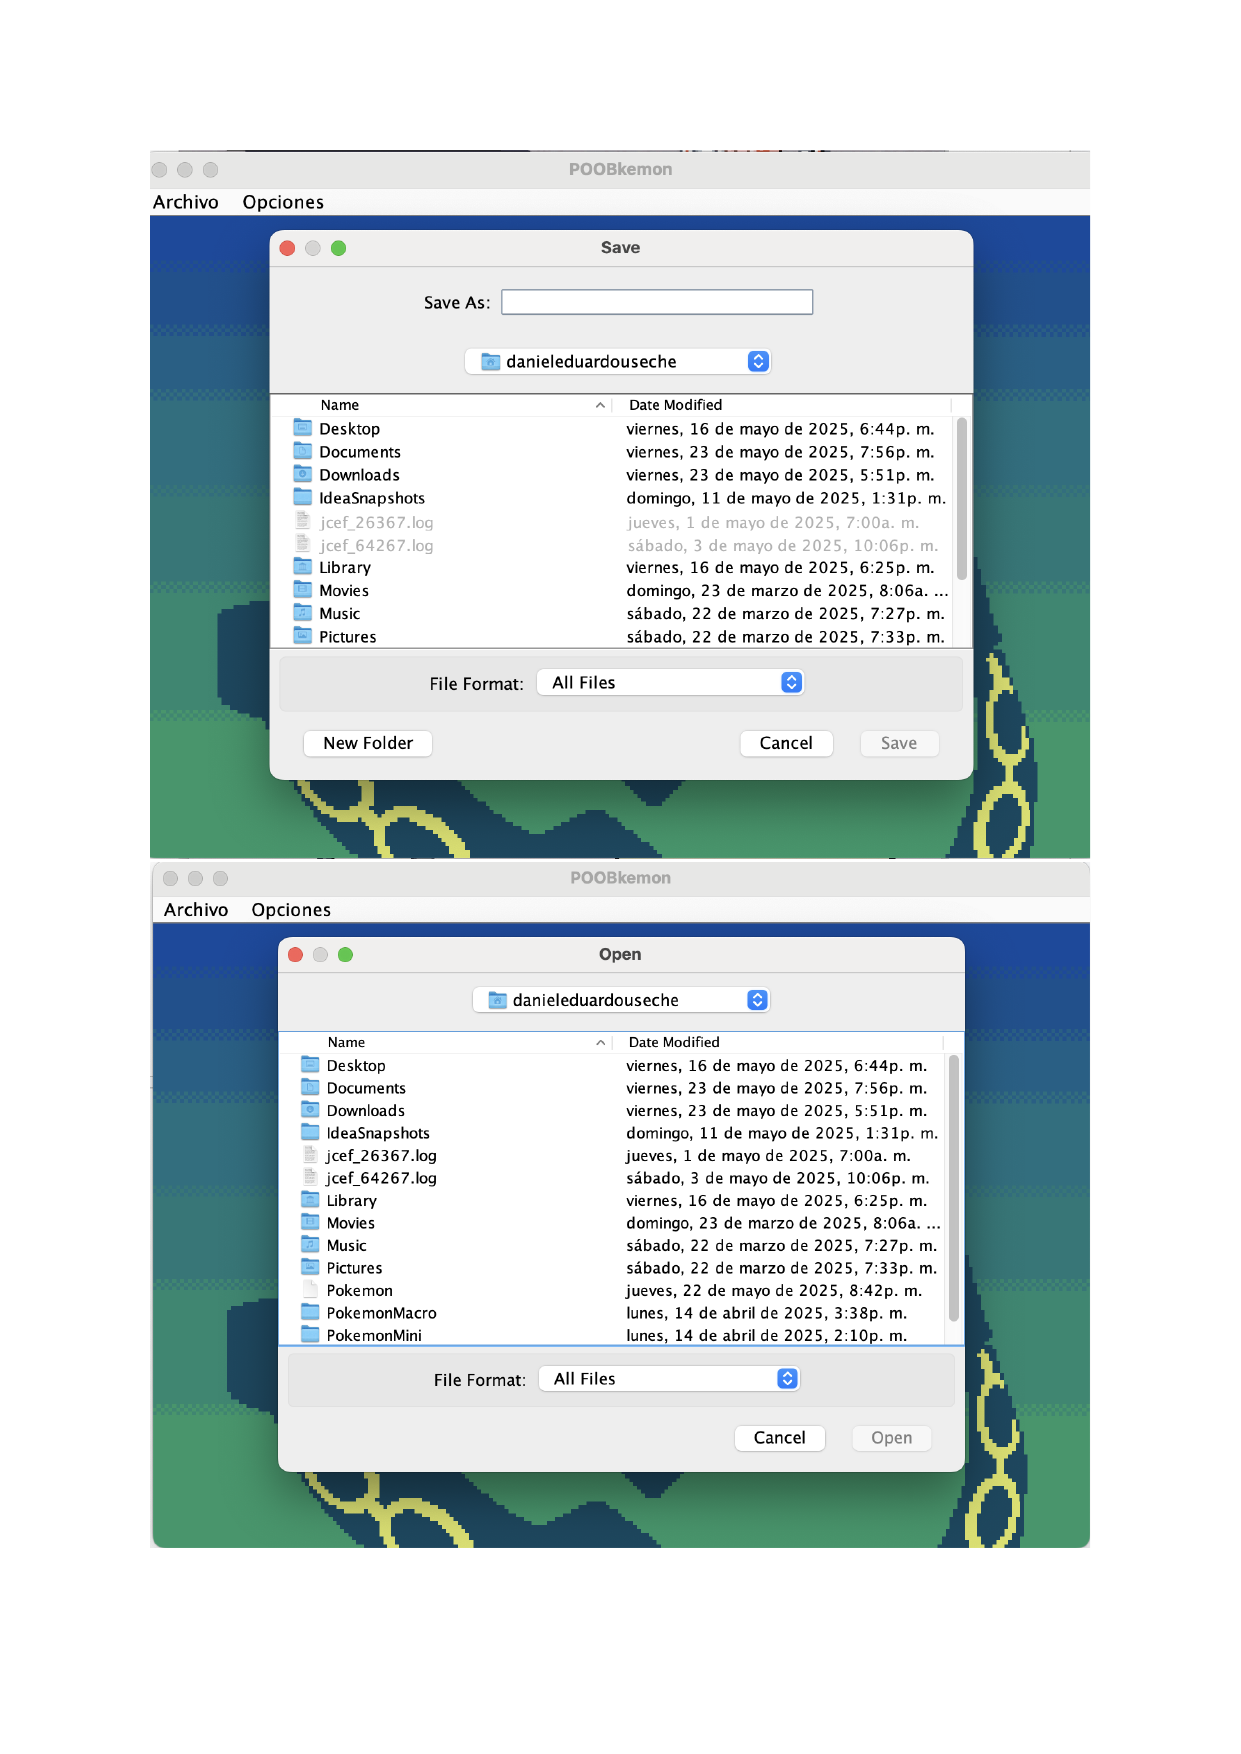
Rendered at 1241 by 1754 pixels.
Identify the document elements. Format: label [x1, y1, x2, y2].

picture [150, 862, 1091, 1548]
picture [150, 150, 1091, 859]
